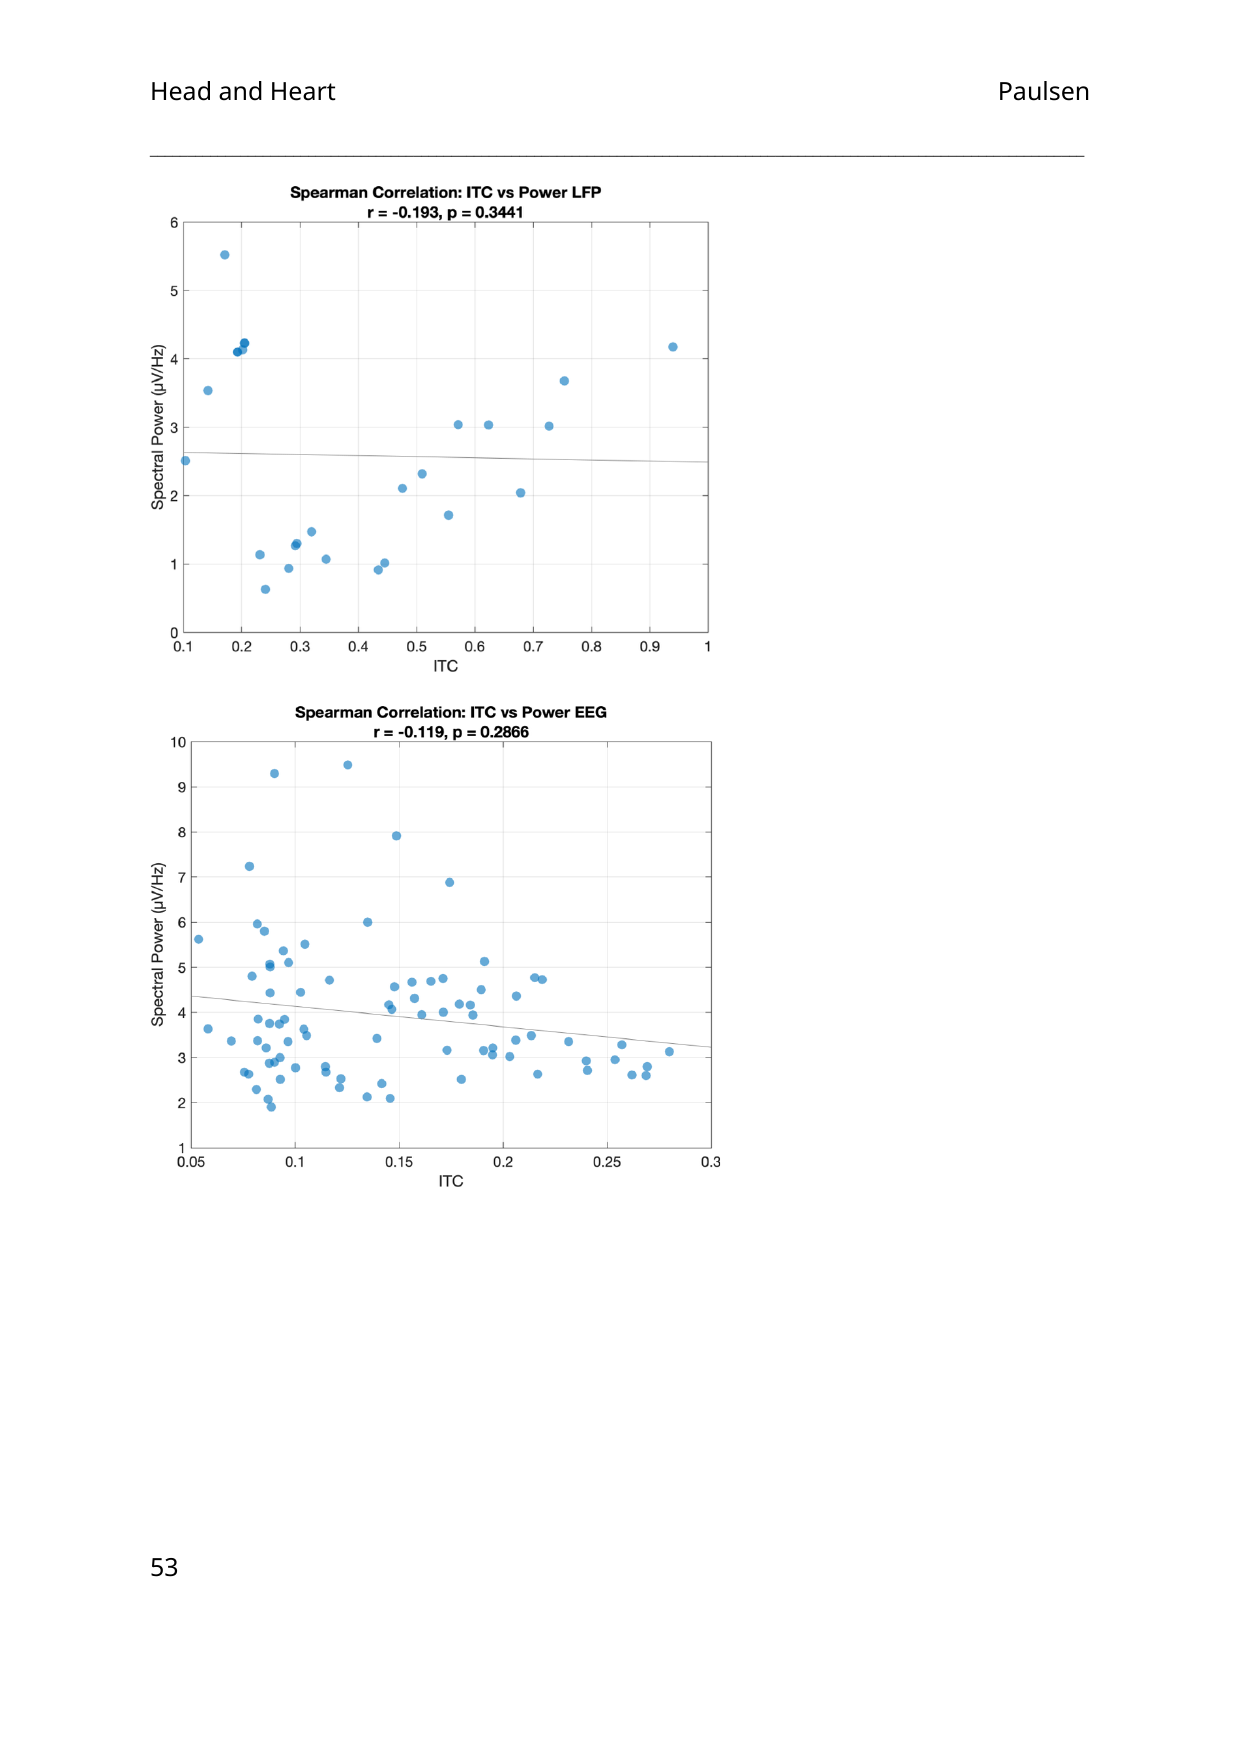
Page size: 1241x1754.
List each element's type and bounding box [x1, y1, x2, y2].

picture [150, 706, 721, 1187]
picture [150, 186, 710, 672]
